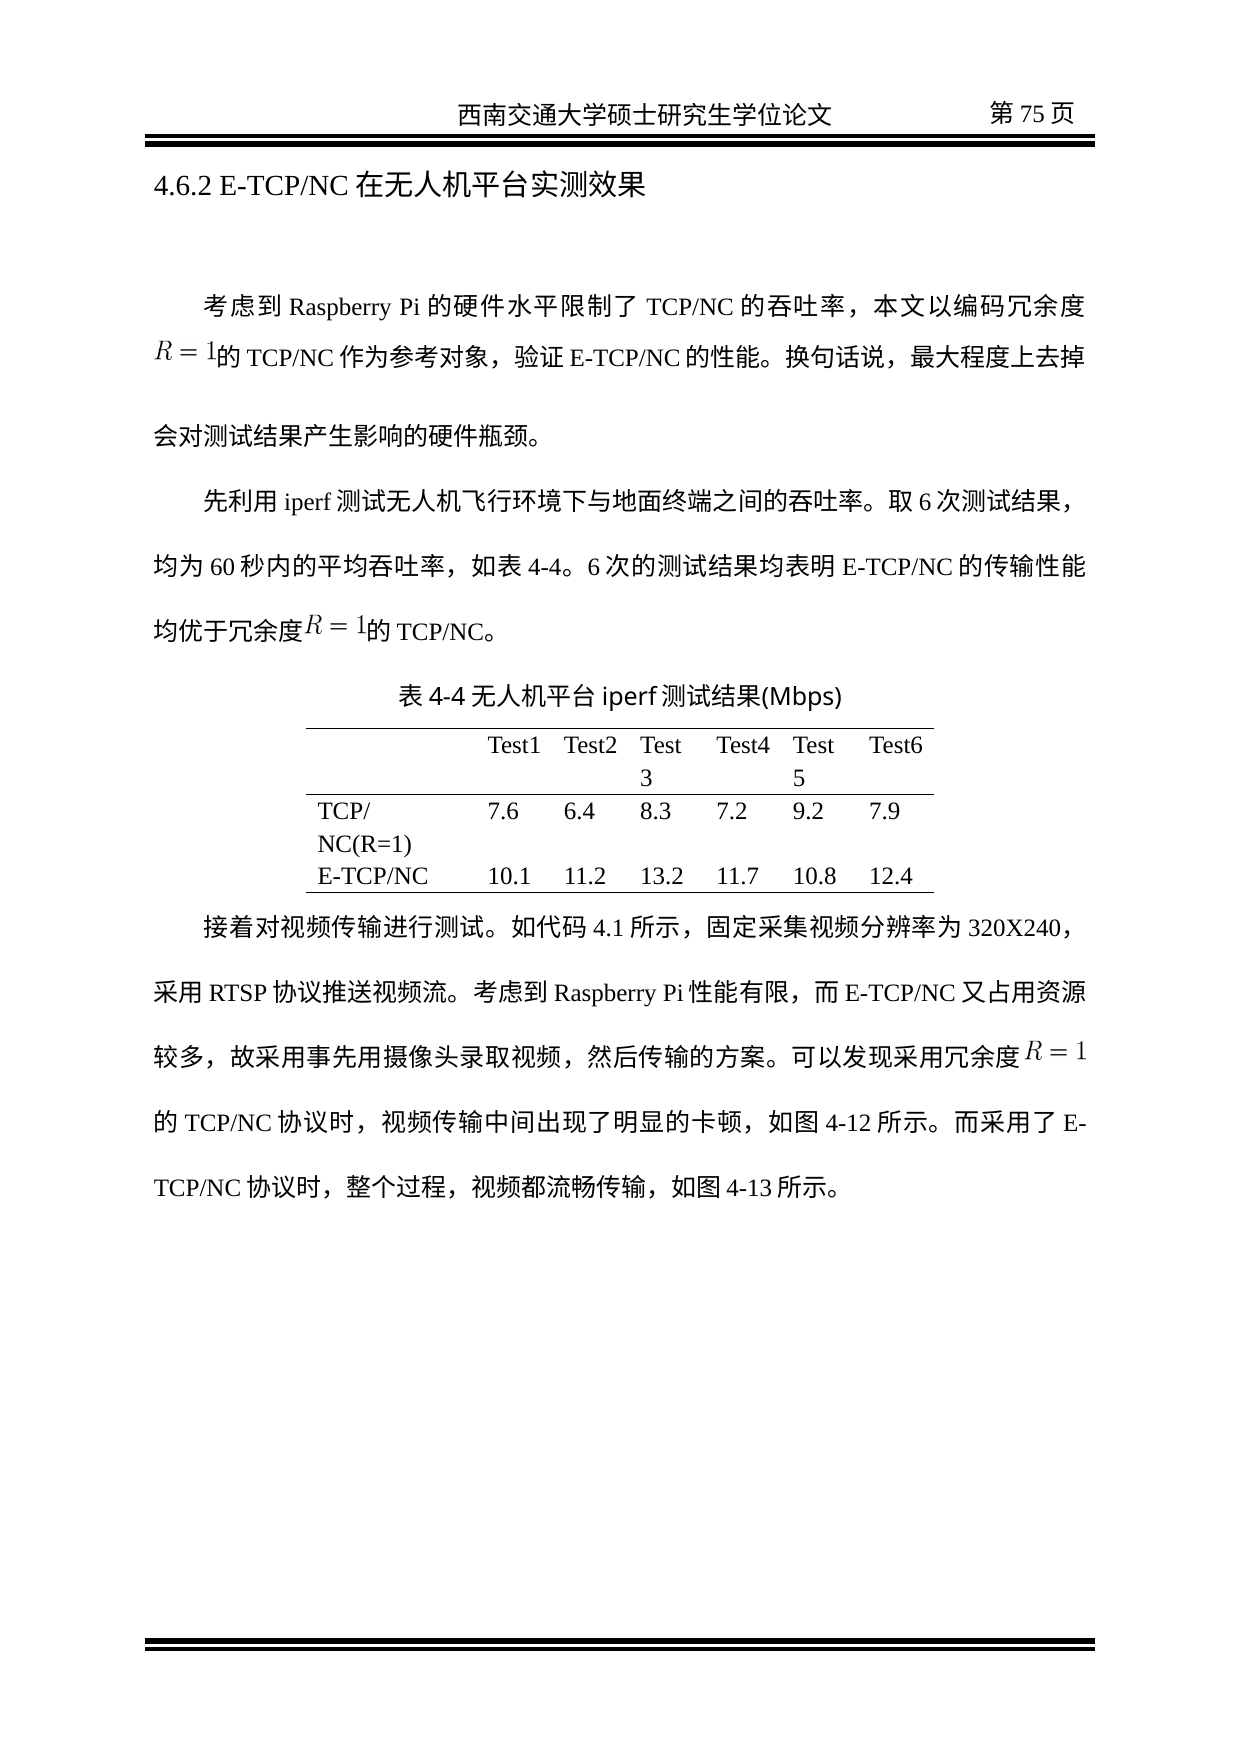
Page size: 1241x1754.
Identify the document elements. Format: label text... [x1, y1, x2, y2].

table_cell 12.4 [858, 860, 934, 892]
table_cell TCP/NC(R=1) [306, 795, 476, 859]
table_header Test2 [552, 729, 629, 793]
table_cell 8.3 [629, 795, 705, 859]
table_header Test3 [629, 729, 705, 793]
table_header [306, 729, 476, 793]
subtitle 4.6.2 E-TCP/NC在无人机平台实测效果 [153, 150, 1087, 215]
text 接着对视频传输进行测试。如代码4.1所示，固定采集视频分辨率为320X240，采用RTSP协议推送视频流。考虑到Raspberry Pi性能有限，而E-TCP/NC又占用资源较多，故采用事先用摄像头录取视频，然后传输的方案。可以发现采用冗余度的TCP/NC协议时，视频传输中间出现了明显的卡顿，如图4-12所示。而采用了E-TCP/NC协议时，整个过程，视频都流畅传输，如图4-13所示。 [153, 893, 1087, 1218]
table_cell 11.7 [705, 860, 781, 892]
text 考虑到Raspberry Pi的硬件水平限制了TCP/NC的吞吐率，本文以编码冗余度的TCP/NC作为参考对象，验证E-TCP/NC的性能。换句话说，最大程度上去掉会对测试结果产生影响的硬件瓶颈。 [153, 272, 1087, 467]
text 先利用iperf测试无人机飞行环境下与地面终端之间的吞吐率。取6次测试结果，均为60秒内的平均吞吐率，如表4-4。6次的测试结果均表明E-TCP/NC的传输性能均优于冗余度的TCP/NC。 [153, 467, 1087, 662]
table_cell 9.2 [781, 795, 858, 859]
table_cell 11.2 [552, 860, 629, 892]
table_cell 7.6 [476, 795, 552, 859]
table_header Test4 [705, 729, 781, 793]
text 表4-4 无人机平台iperf测试结果(Mbps) [153, 662, 1087, 727]
table_cell 6.4 [552, 795, 629, 859]
table_cell 13.2 [629, 860, 705, 892]
table_cell 7.9 [858, 795, 934, 859]
table_cell 10.8 [781, 860, 858, 892]
table_header Test6 [858, 729, 934, 793]
table_cell 7.2 [705, 795, 781, 859]
table_cell 10.1 [476, 860, 552, 892]
table_header Test1 [476, 729, 552, 793]
table_header Test5 [781, 729, 858, 793]
table_cell E-TCP/NC [306, 860, 476, 892]
